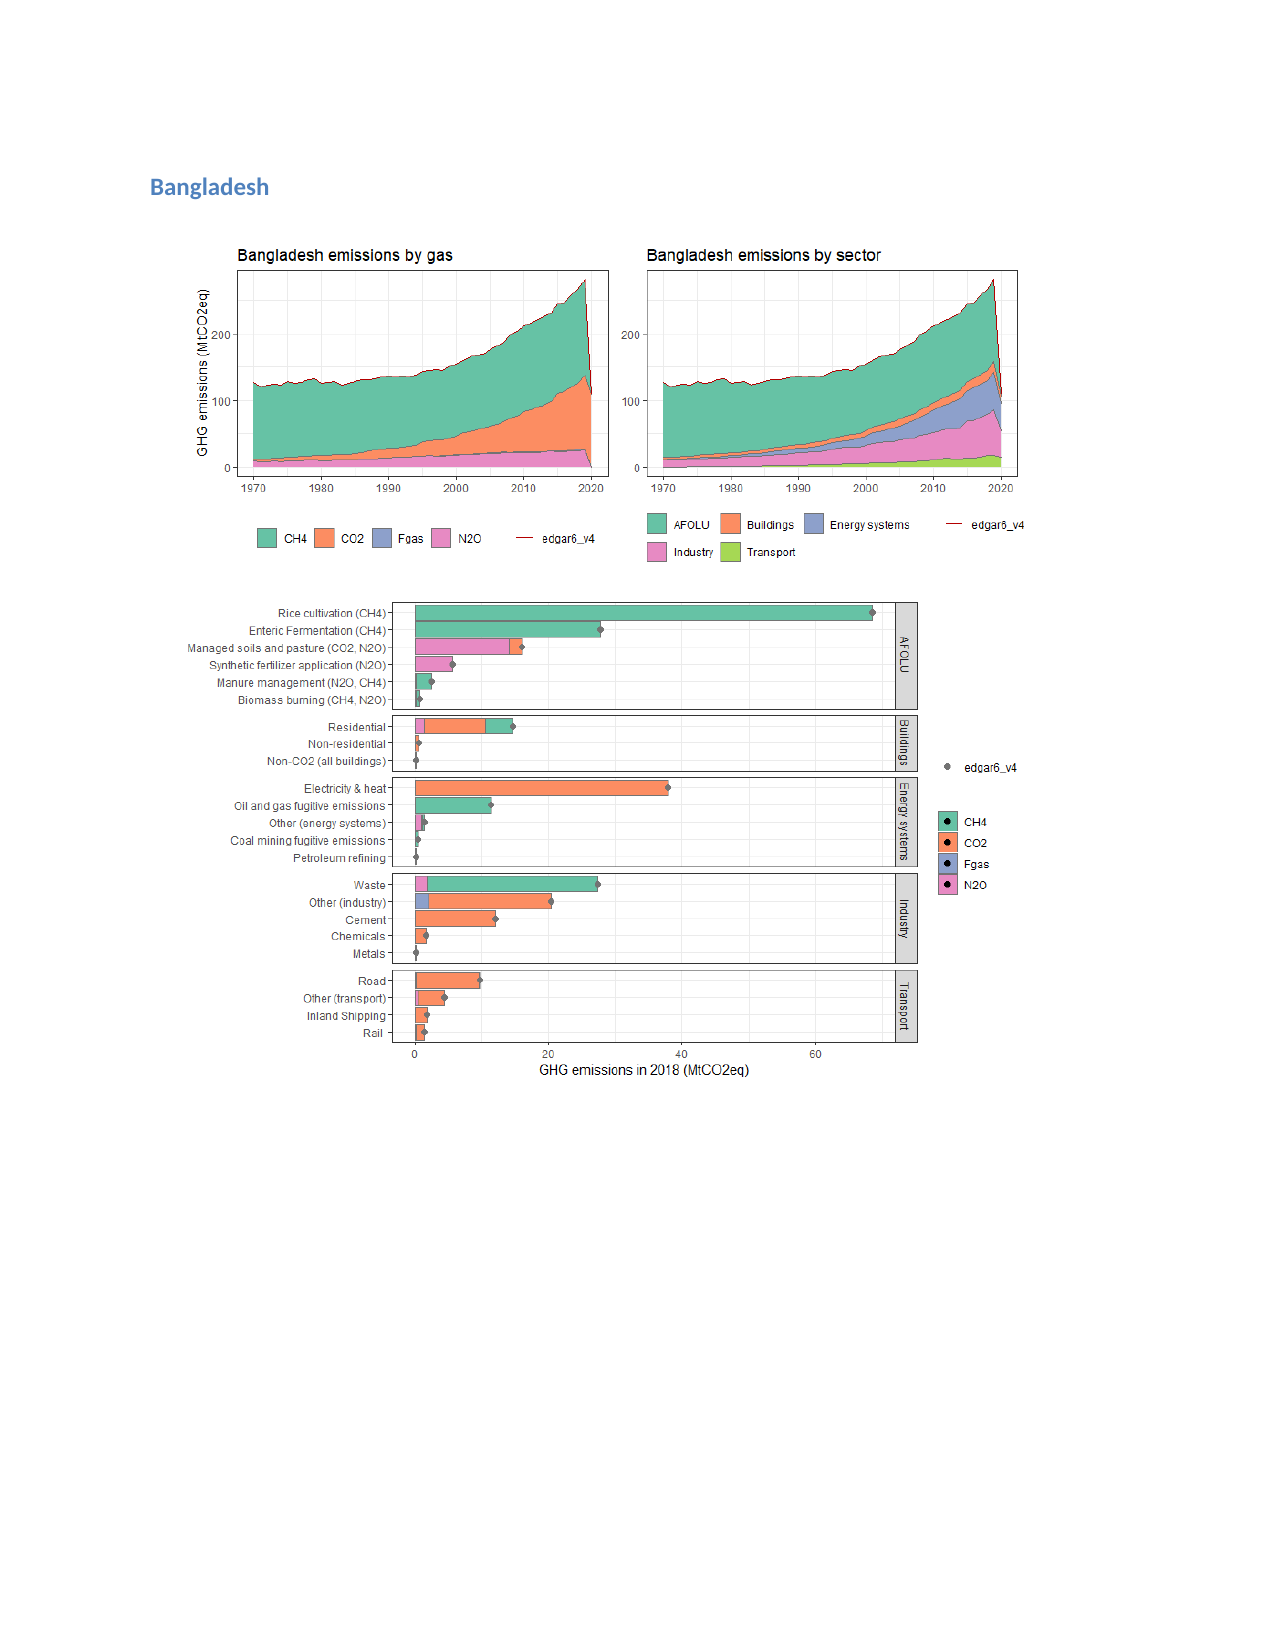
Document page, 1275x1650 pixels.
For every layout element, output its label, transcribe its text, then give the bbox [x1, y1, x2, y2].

picture [168, 220, 1044, 1096]
subtitle Bangladesh [150, 171, 1125, 201]
